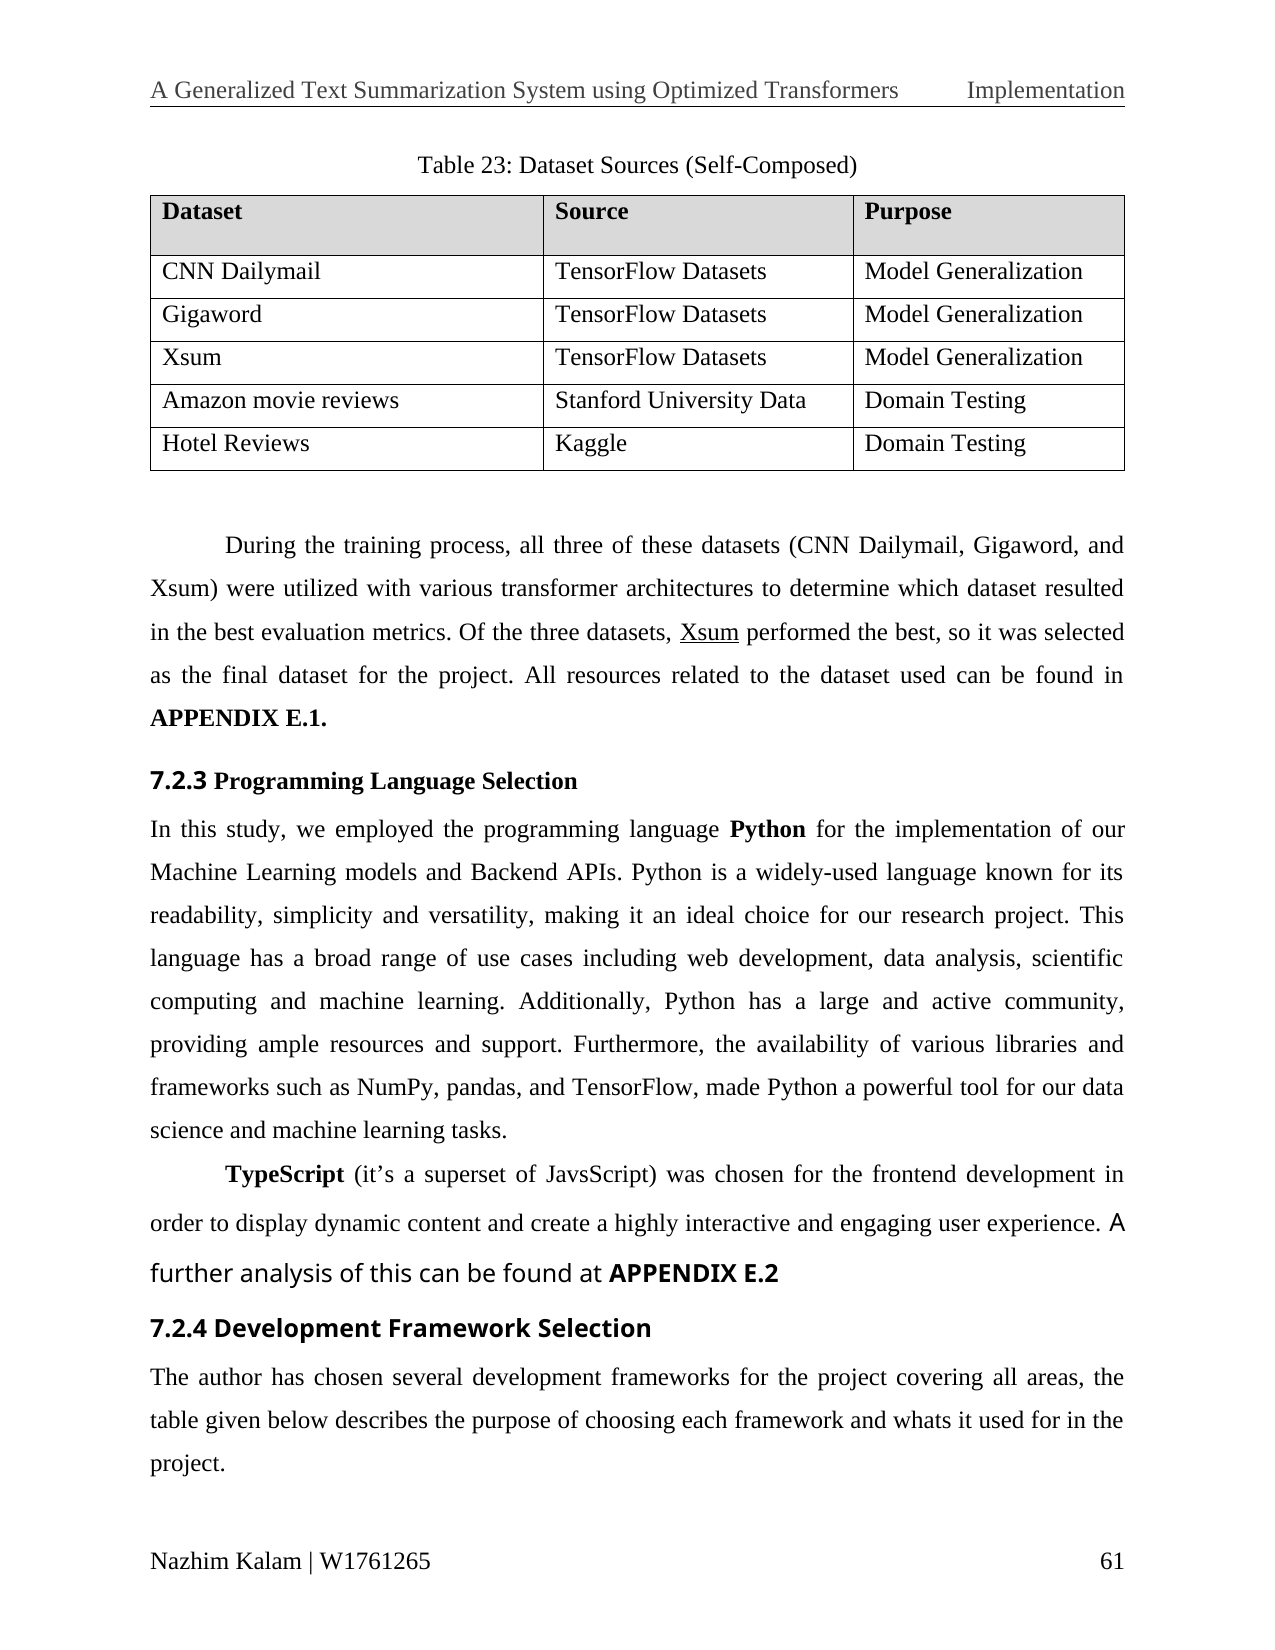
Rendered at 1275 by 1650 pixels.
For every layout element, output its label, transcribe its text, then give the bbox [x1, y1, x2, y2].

text In this study, we employed the programming language Python for the implementation of our Machine Learning models and Backend APIs. Python is a widely-used language known for its readability, simplicity and versatility, making it an ideal choice for our research project. This language has a broad range of use cases including web development, data analysis, scientific computing and machine learning. Additionally, Python has a large and active community, providing ample resources and support. Furthermore, the availability of various libraries and frameworks such as NumPy, pandas, and TensorFlow, made Python a powerful tool for our data science and machine learning tasks. [150, 814, 1125, 1144]
table_cell TensorFlow Datasets [544, 342, 853, 384]
table_cell Gigaword [151, 299, 543, 341]
table_cell Domain Testing [854, 428, 1124, 469]
table_cell Xsum [151, 342, 543, 384]
table_cell Model Generalization [854, 256, 1124, 298]
table_cell Model Generalization [854, 342, 1124, 384]
table_cell Kaggle [544, 428, 853, 469]
table_cell TensorFlow Datasets [544, 256, 853, 298]
subtitle 7.2.4 Development Framework Selection [150, 1311, 1125, 1345]
table_header Source [544, 196, 853, 255]
table_cell Model Generalization [854, 299, 1124, 341]
text The author has chosen several development frameworks for the project covering all areas, the table given below describes the purpose of choosing each framework and whats it used for in the project. [150, 1362, 1125, 1477]
table_header Dataset [151, 196, 543, 255]
table_cell Hotel Reviews [151, 428, 543, 469]
text During the training process, all three of these datasets (CNN Dailymail, Gigaword, and Xsum) were utilized with various transformer architectures to determine which dataset resulted in the best evaluation metrics. Of the three datasets, Xsum performed the best, so it was selected as the final dataset for the project. All resources related to the dataset used can be found in APPENDIX E.1. [150, 530, 1125, 732]
table_cell Stanford University Data [544, 385, 853, 427]
table_header Purpose [854, 196, 1124, 255]
subtitle 7.2.3 Programming Language Selection [150, 763, 1125, 797]
table_cell TensorFlow Datasets [544, 299, 853, 341]
table_cell Domain Testing [854, 385, 1124, 427]
text TypeScript (it’s a superset of JavsScript) was chosen for the frontend development in order to display dynamic content and create a highly interactive and engaging user experience. A further analysis of this can be found at APPENDIX E.2 [150, 1159, 1125, 1289]
text Table 23: Dataset Sources (Self-Composed) [150, 150, 1125, 179]
table_cell CNN Dailymail [151, 256, 543, 298]
table_cell Amazon movie reviews [151, 385, 543, 427]
